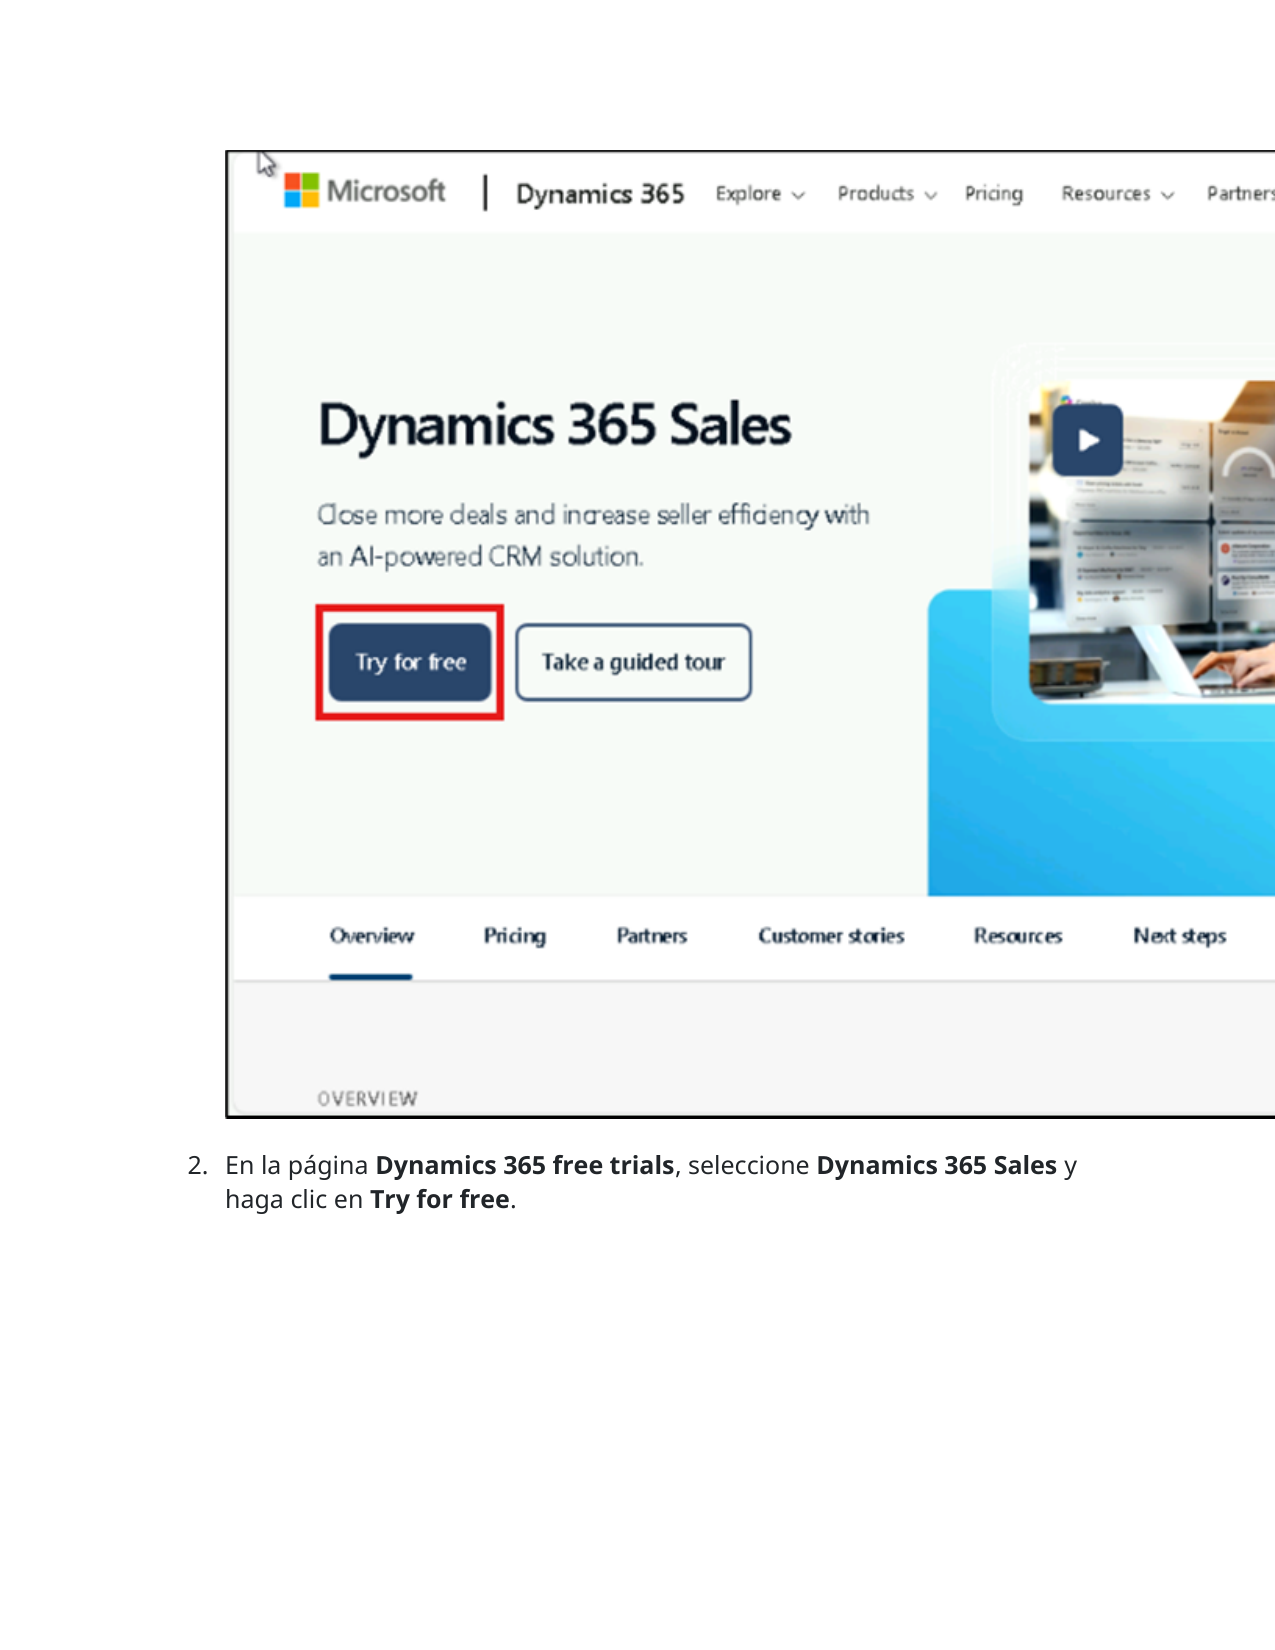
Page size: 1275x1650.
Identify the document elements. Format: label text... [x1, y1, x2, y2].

picture [225, 150, 1275, 1119]
list En la página Dynamics 365 free trials, seleccione Dynamics 365 Sales y haga clic en Try for free. [187, 1148, 1125, 1216]
